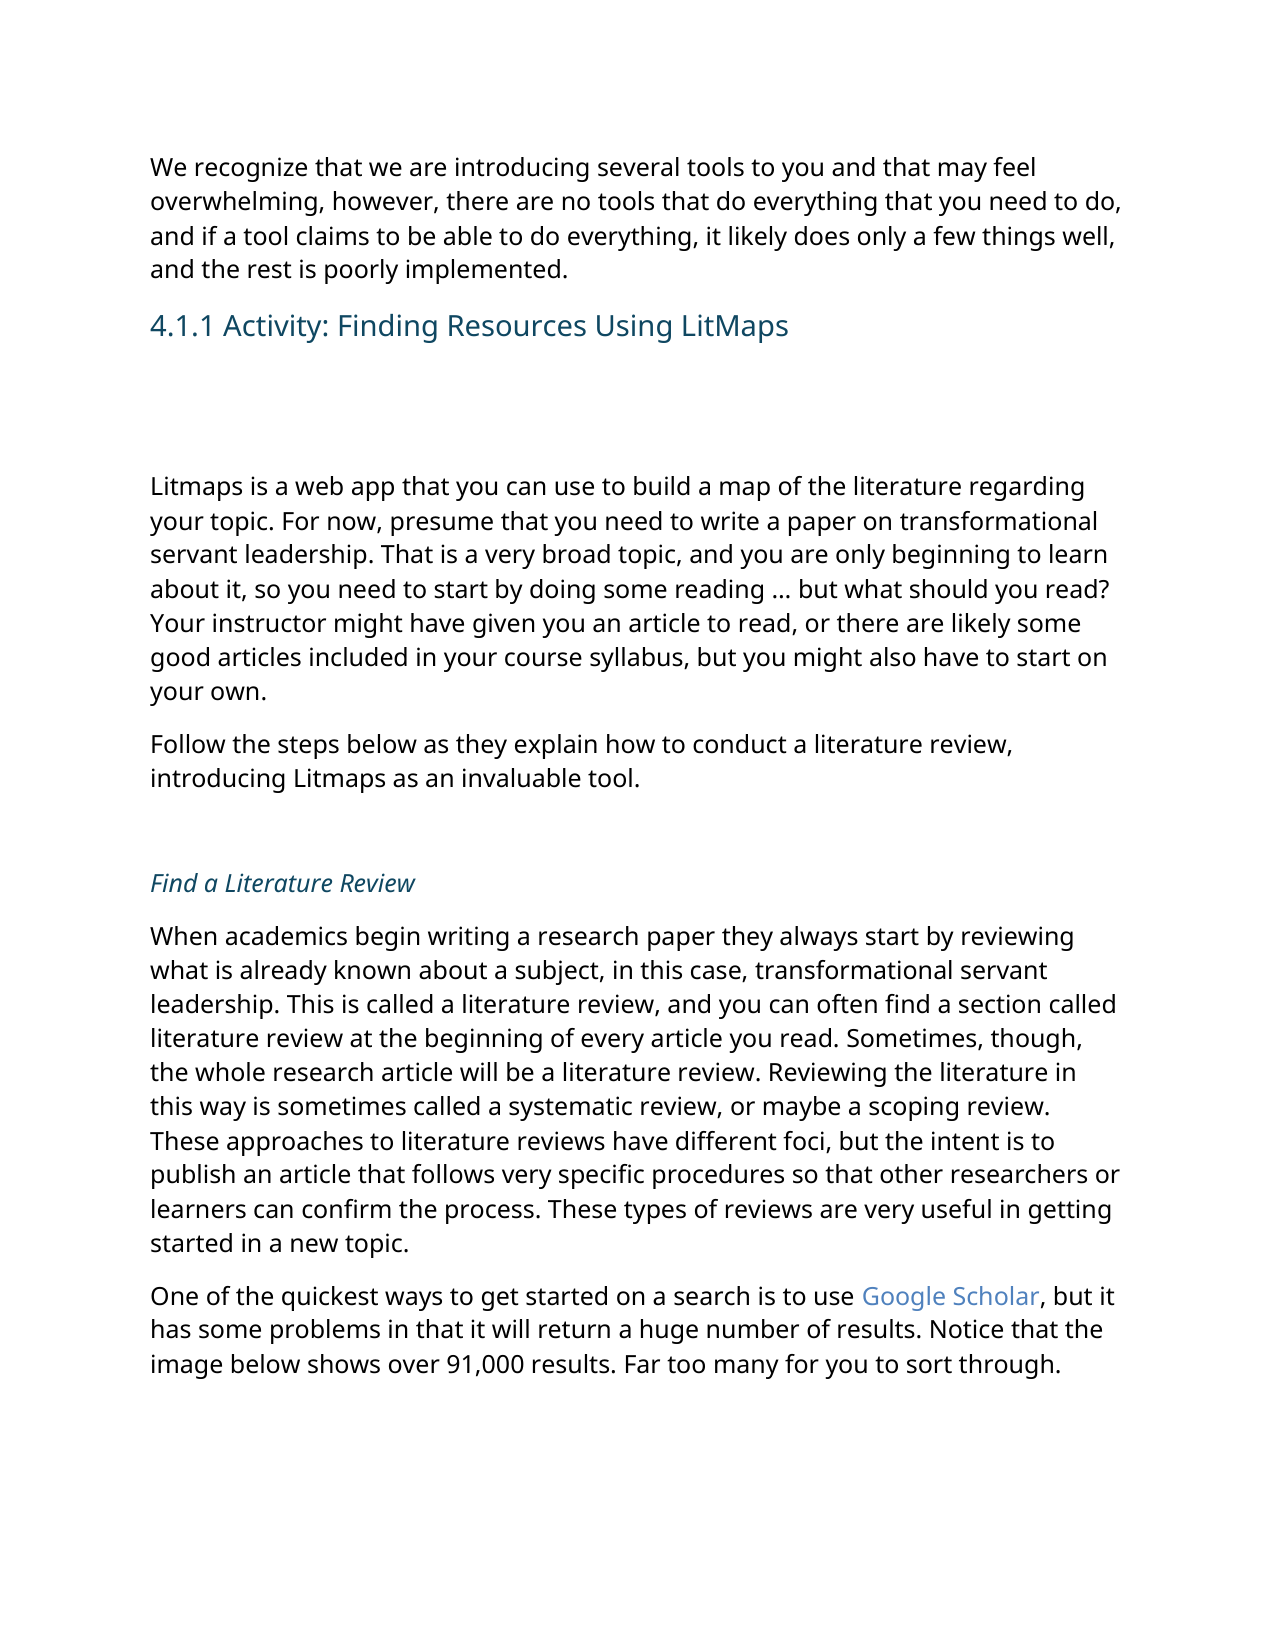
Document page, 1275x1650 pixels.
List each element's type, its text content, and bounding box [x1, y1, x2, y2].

text When academics begin writing a research paper they always start by reviewing what is already known about a subject, in this case, transformational servant leadership. This is called a literature review, and you can often find a section called literature review at the beginning of every article you read. Sometimes, though, the whole research article will be a literature review. Reviewing the literature in this way is sometimes called a systematic review, or maybe a scoping review. These approaches to literature reviews have different foci, but the intent is to publish an article that follows very specific procedures so that other researchers or learners can confirm the process. These types of reviews are very useful in getting started in a new topic. [150, 919, 1125, 1259]
subtitle 4.1.1 Activity: Finding Resources Using LitMaps [150, 305, 1125, 345]
subtitle Find a Literature Review [150, 866, 1125, 900]
text Follow the steps below as they explain how to conduct a literature review, introducing Litmaps as an invaluable tool. [150, 726, 1125, 794]
text Litmaps is a web app that you can use to build a map of the literature regarding your topic. For now, presume that you need to write a paper on transformational servant leadership. That is a very broad topic, and you are only beginning to learn about it, so you need to start by doing some reading … but what should you read? Your instructor might have given you an article to read, or there are likely some good articles included in your course syllabus, but you might also have to start on your own. [150, 469, 1125, 707]
text One of the quickest ways to get started on a search is to use Google Scholar, but it has some problems in that it will return a huge number of results. Notice that the image below shows over 91,000 results. Far too many for you to sort through. [150, 1278, 1125, 1380]
text We recognize that we are introducing several tools to you and that may feel overwhelming, however, there are no tools that do everything that you need to do, and if a tool claims to be able to do everything, it likely does only a few things well, and the rest is poorly implemented. [150, 150, 1125, 286]
